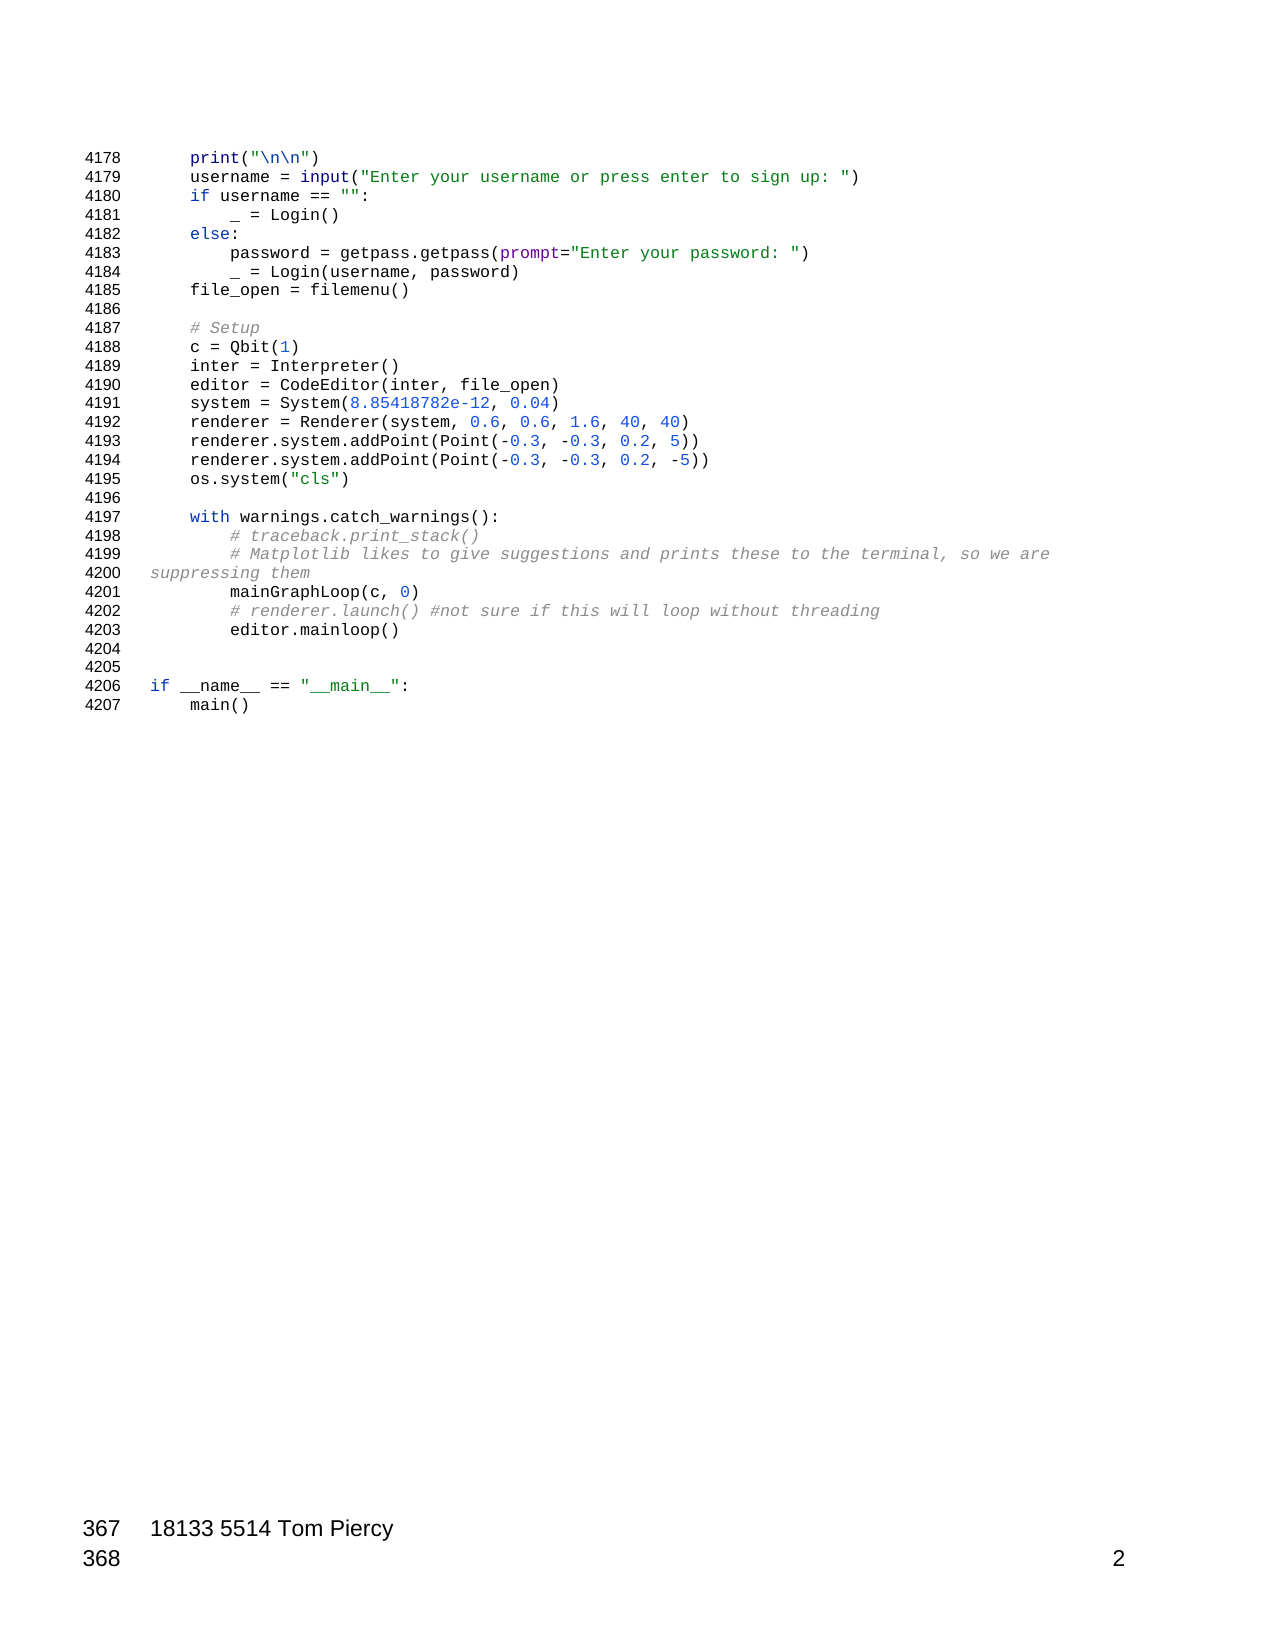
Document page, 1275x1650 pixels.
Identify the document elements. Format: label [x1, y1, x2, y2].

text [150, 150, 1125, 716]
